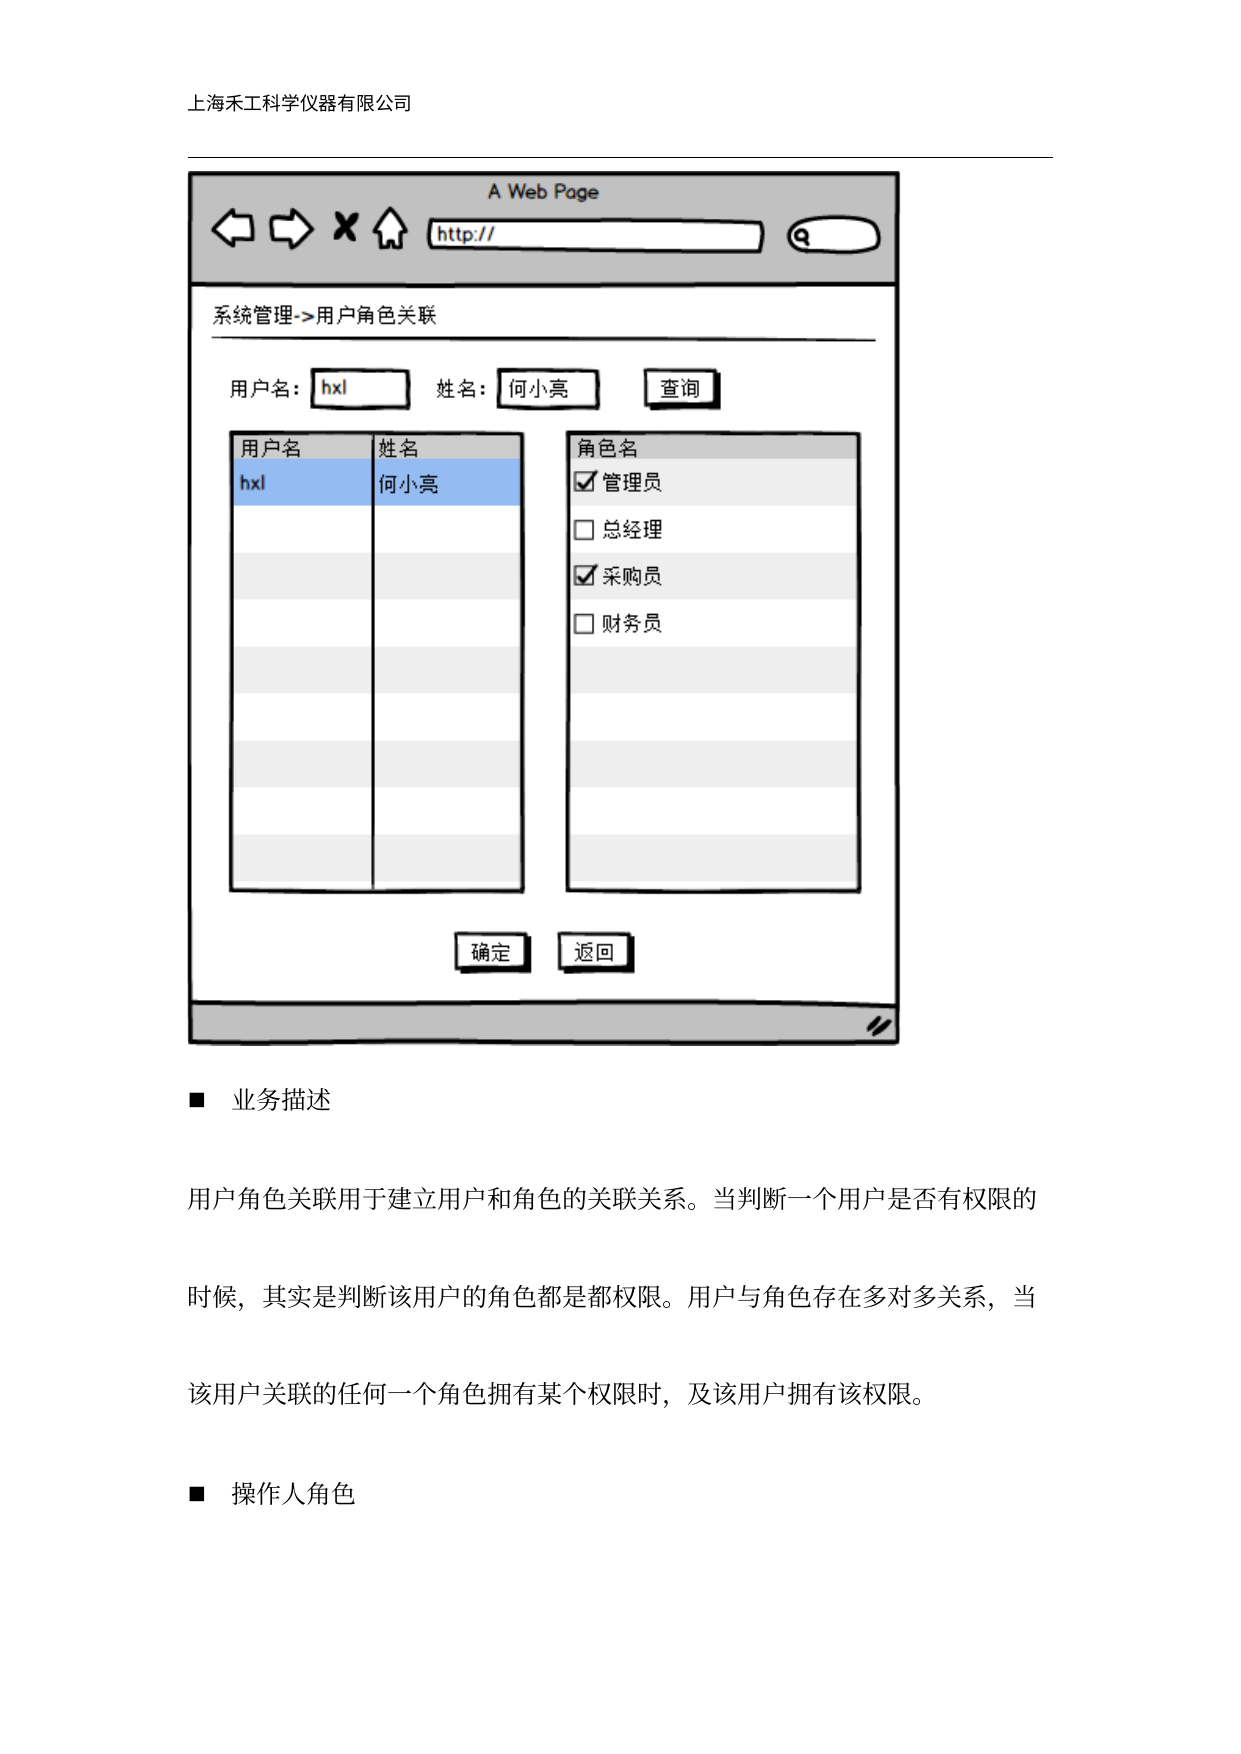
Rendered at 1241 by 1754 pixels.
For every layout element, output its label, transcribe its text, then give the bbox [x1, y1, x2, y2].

list 业务描述 [187, 1066, 1053, 1131]
list 操作人角色 [187, 1460, 1053, 1525]
text 用户角色关联用于建立用户和角色的关联关系。当判断一个用户是否有权限的时候，其实是判断该用户的角色都是都权限。用户与角色存在多对多关系，当该用户关联的任何一个角色拥有某个权限时，及该用户拥有该权限。 [187, 1166, 1053, 1426]
picture [187, 171, 901, 1046]
